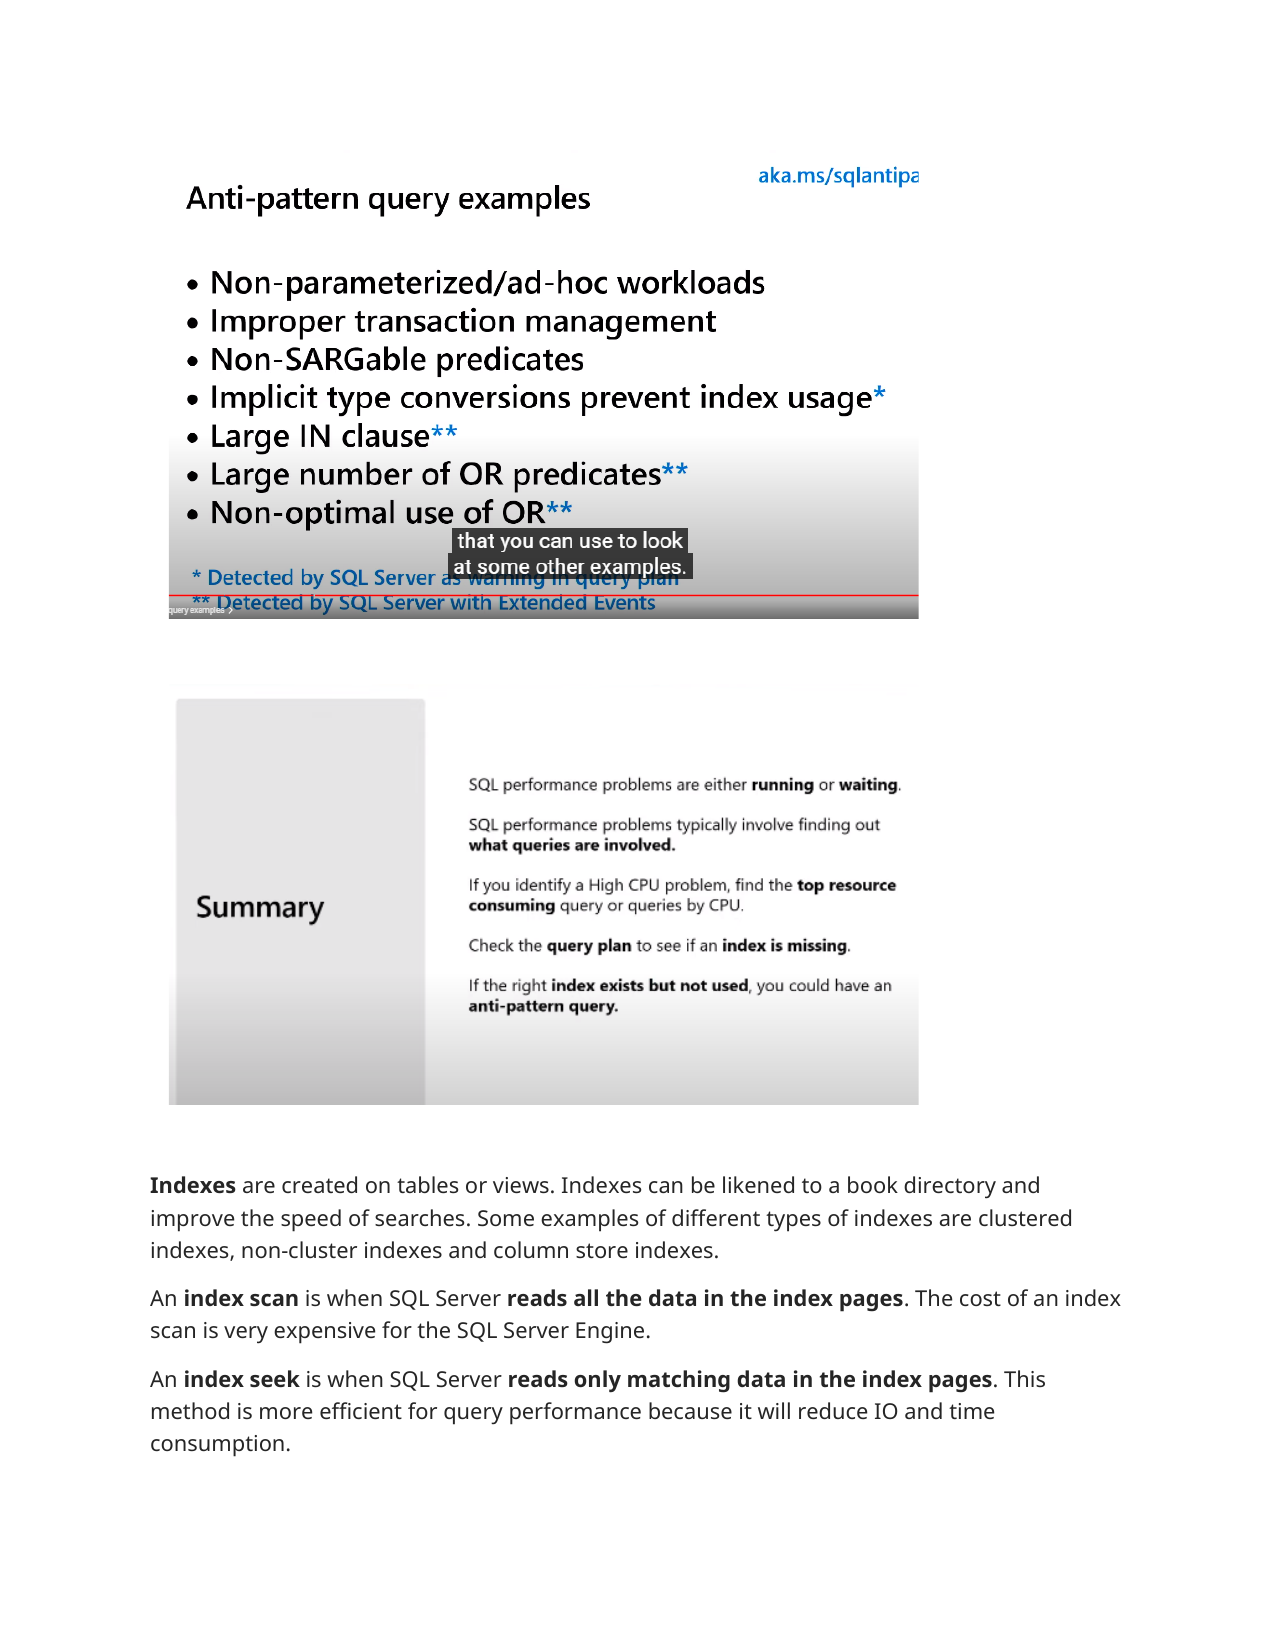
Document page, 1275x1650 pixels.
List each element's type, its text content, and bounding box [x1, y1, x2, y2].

text An index scan is when SQL Server reads all the data in the index pages. The cost of an index scan is very expensive for the SQL Server Engine. [150, 1283, 1125, 1345]
text Indexes are created on tables or views. Indexes can be likened to a book directory and improve the speed of searches. Some examples of different types of indexes are clustered indexes, non-cluster indexes and column store indexes. [150, 1171, 1125, 1264]
text An index seek is when SQL Server reads only matching data in the index pages. This method is more efficient for query performance because it will reduce IO and time consumption. [150, 1364, 1125, 1458]
